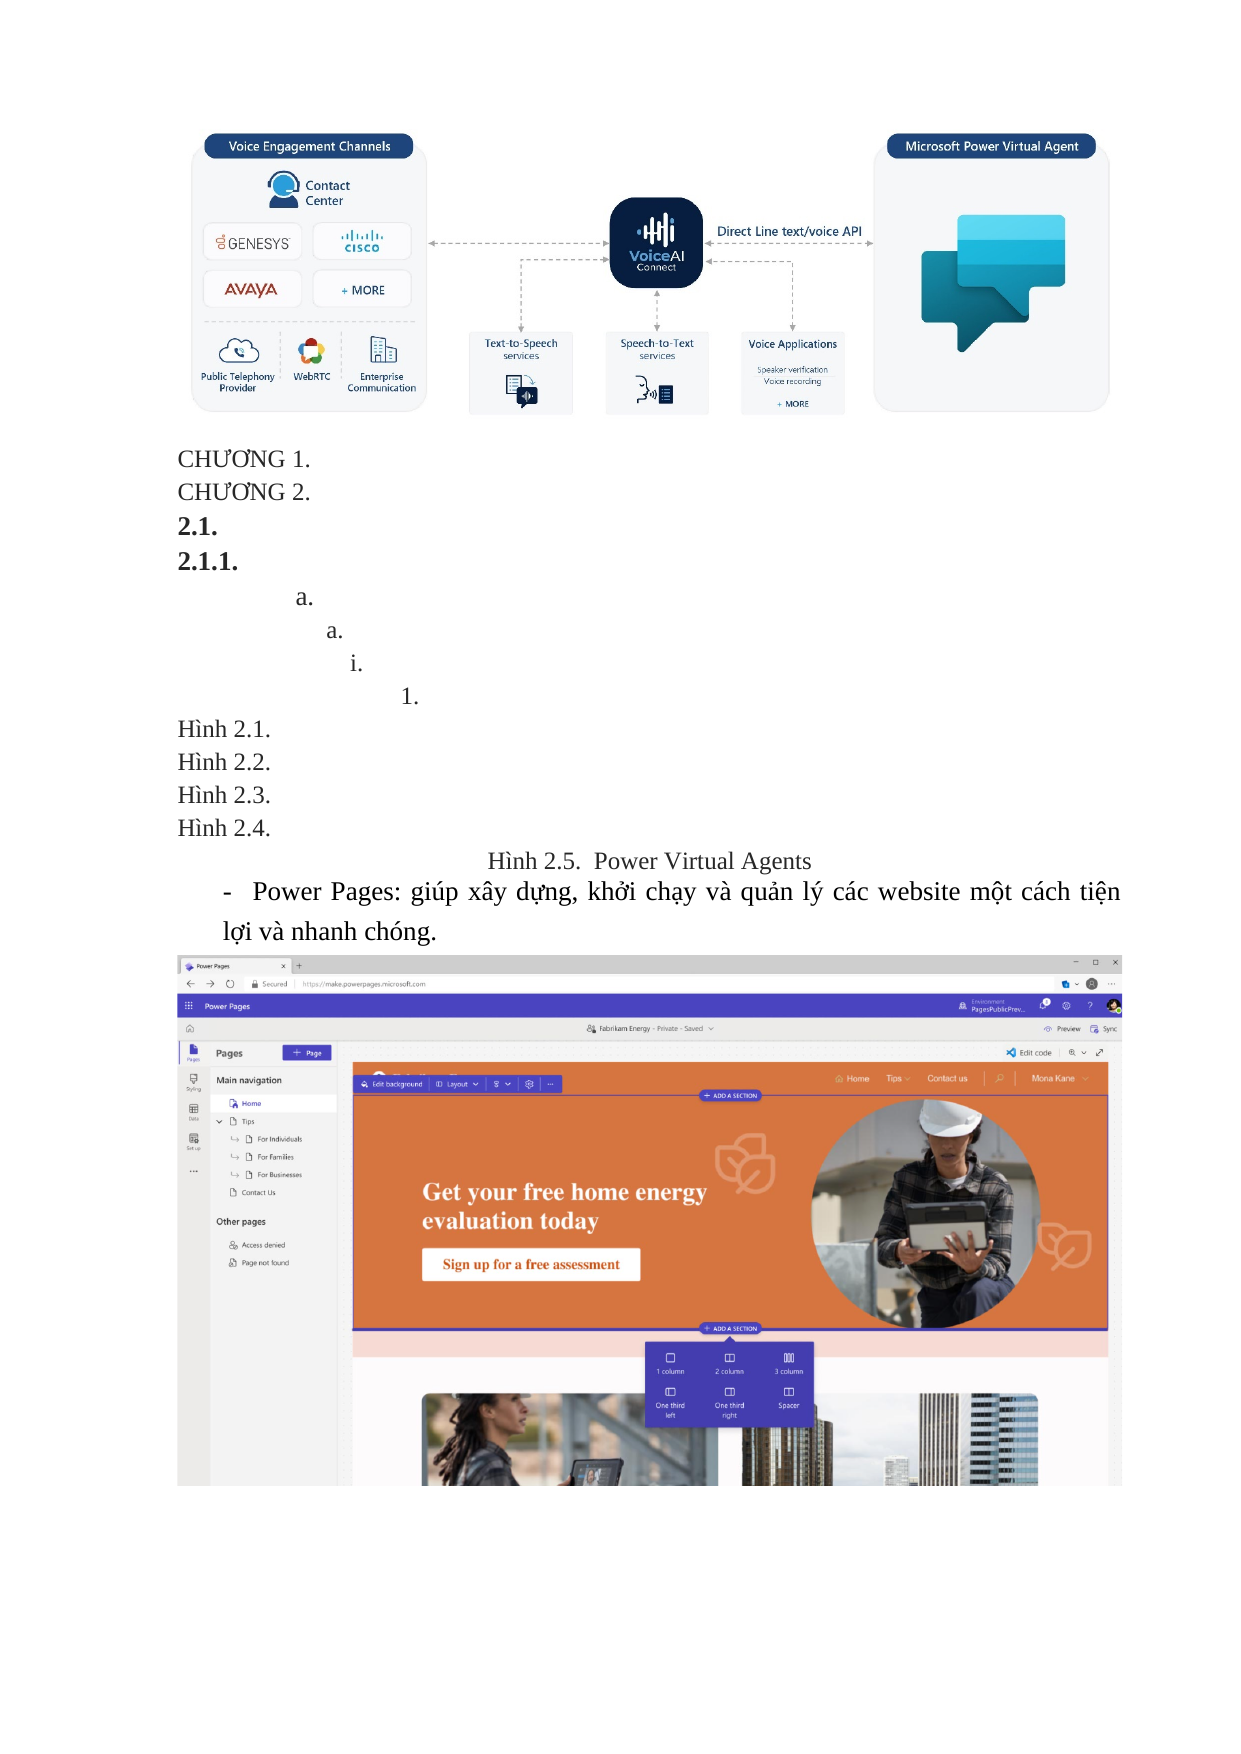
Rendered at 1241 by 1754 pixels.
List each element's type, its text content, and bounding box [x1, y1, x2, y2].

subtitle Power Virtual Agents [177, 846, 1122, 875]
list Power Pages: giúp xây dựng, khởi chạy và quản lý các website một cách tiện lợi và nhanh chóng. [223, 875, 1122, 946]
picture [177, 118, 1123, 430]
picture [177, 955, 1123, 1486]
